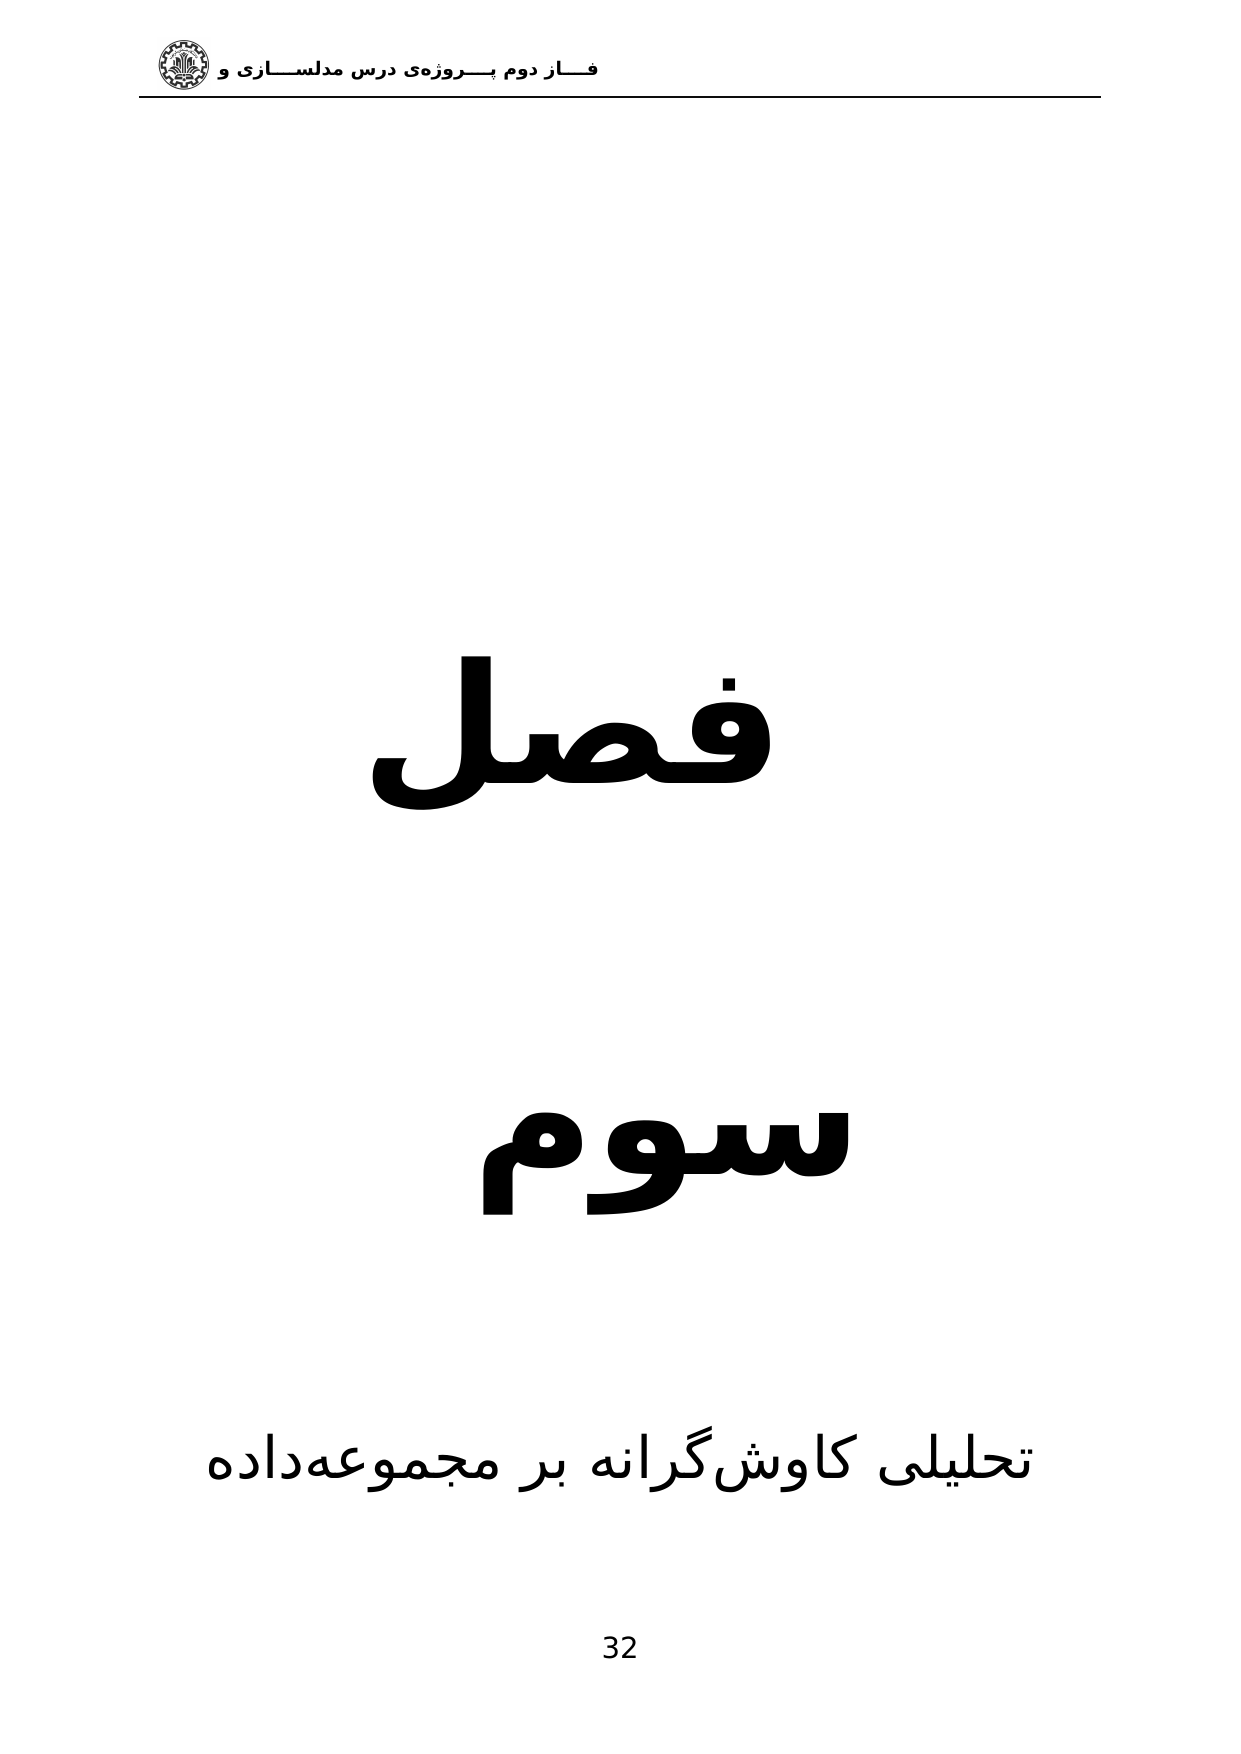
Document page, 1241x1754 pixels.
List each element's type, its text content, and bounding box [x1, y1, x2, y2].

title تحلیلی کاوش‌گرانه بر مجموعه‌داده [150, 1424, 1090, 1492]
title dفصل سومd [150, 629, 1090, 1216]
